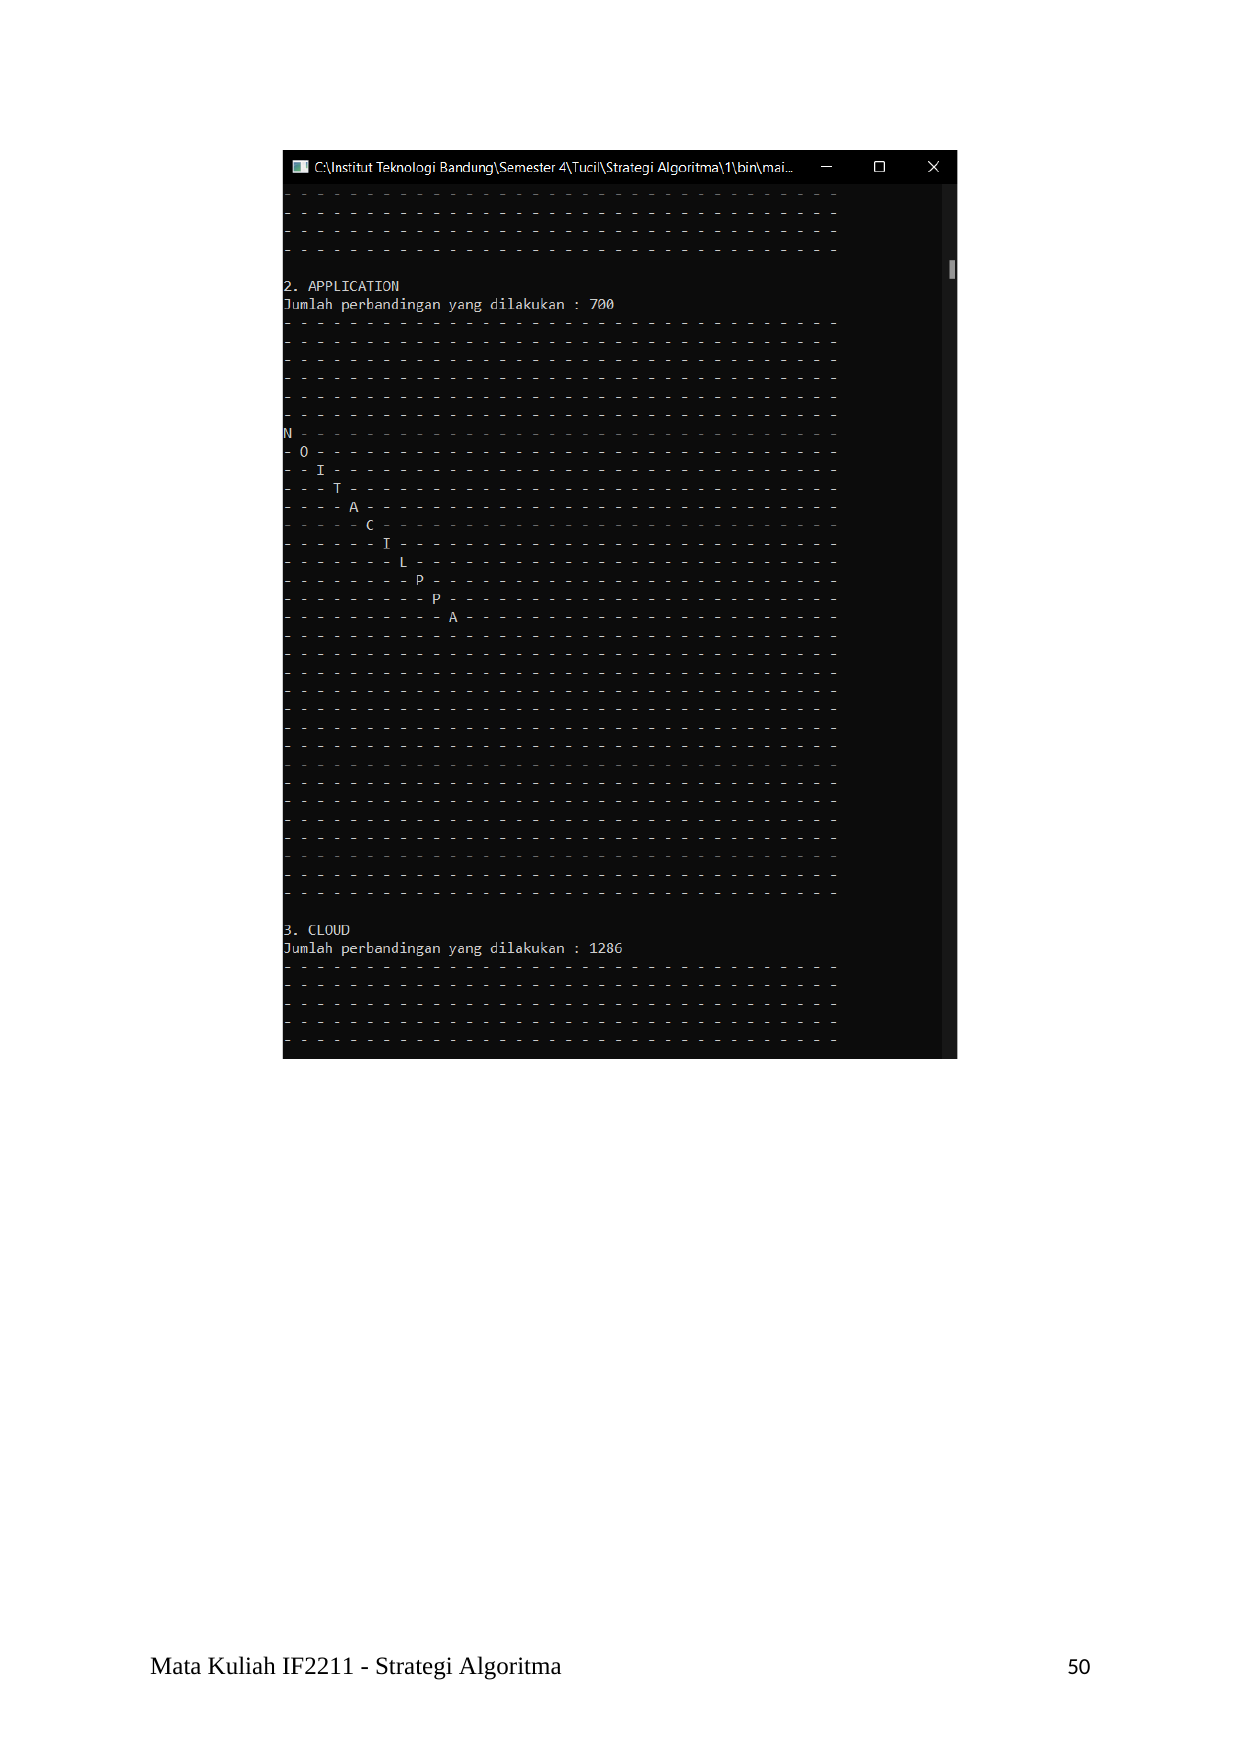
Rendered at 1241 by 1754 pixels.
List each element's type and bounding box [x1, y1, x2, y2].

picture [282, 150, 958, 1059]
